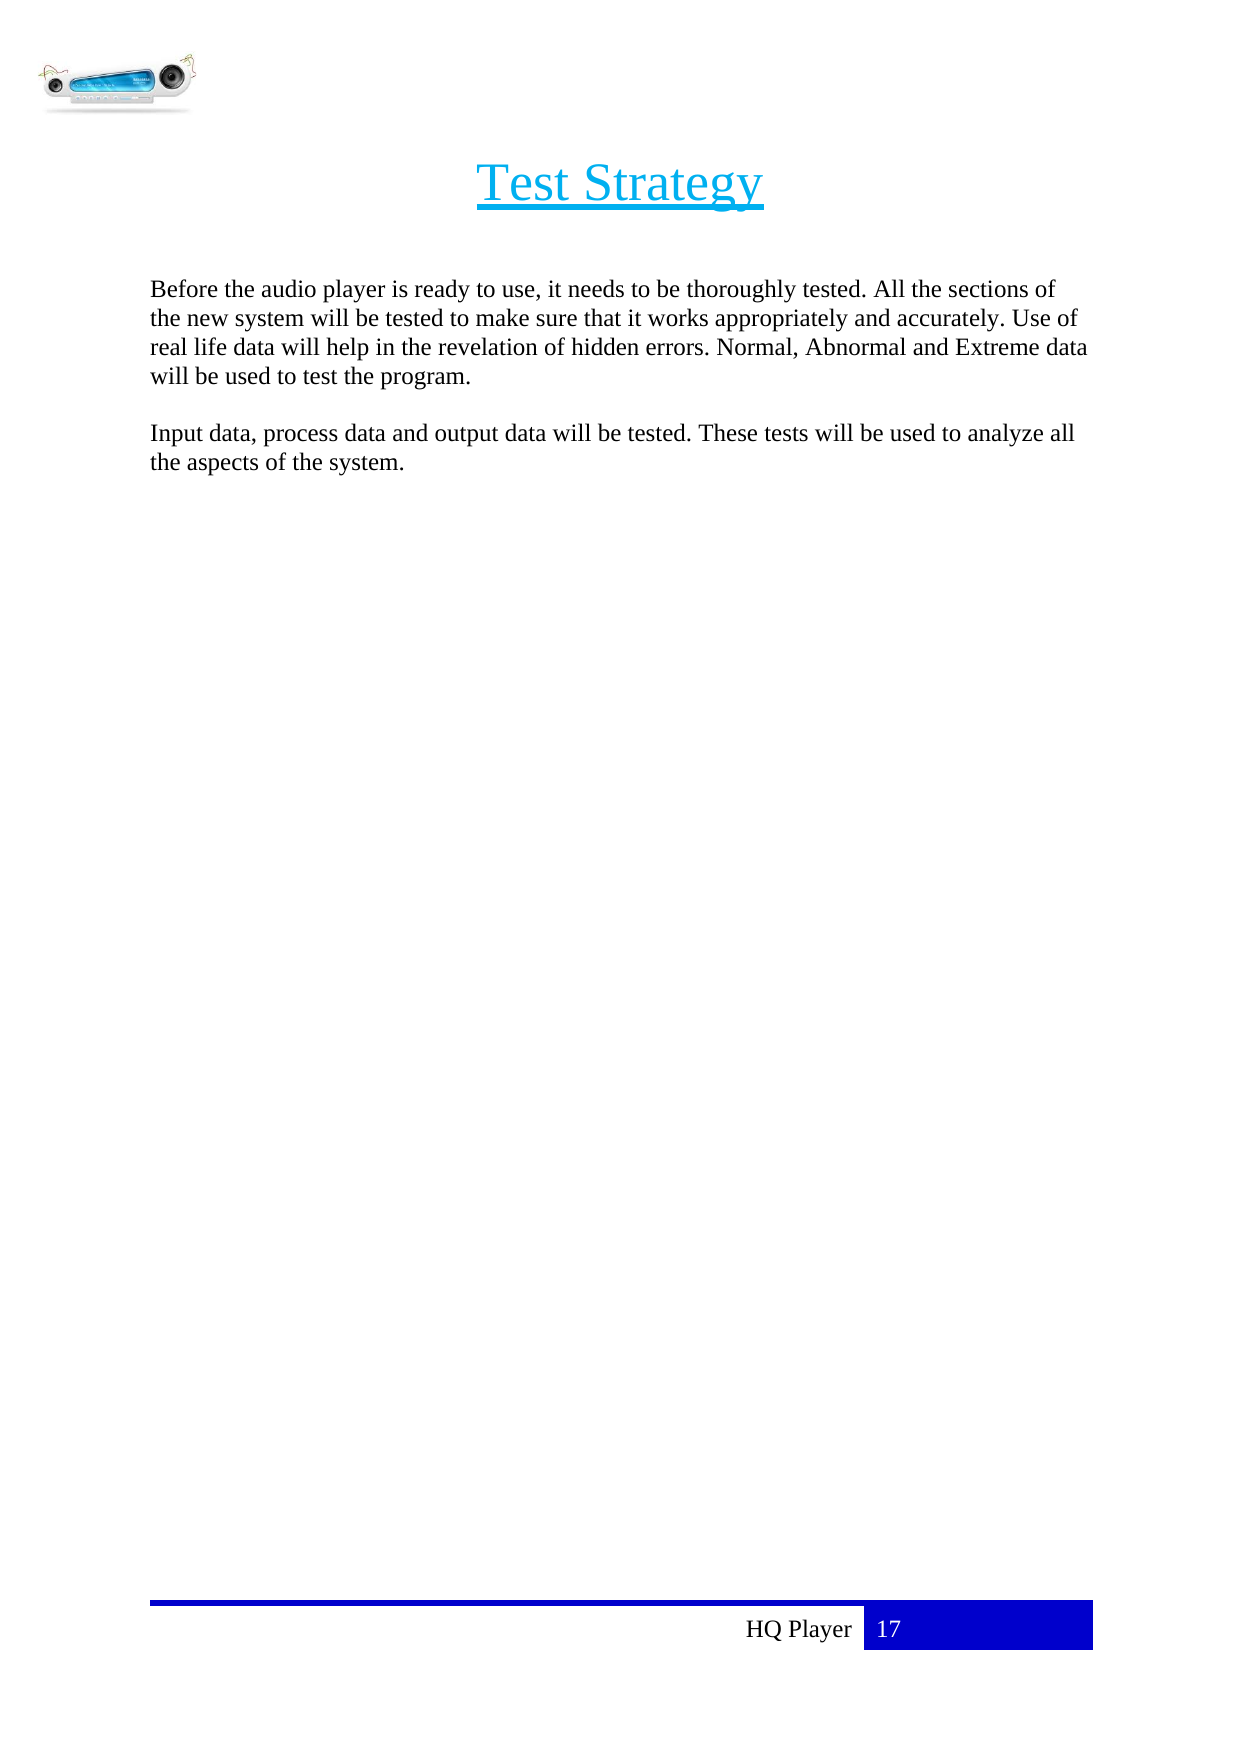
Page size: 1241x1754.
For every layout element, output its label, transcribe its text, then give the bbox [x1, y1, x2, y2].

text Test Strategy [150, 150, 1090, 212]
picture [37, 31, 197, 150]
text Before the audio player is ready to use, it needs to be thoroughly tested. All the sections of the new system will be tested to make sure that it works appropriately and accurately. Use of real life data will help in the revelation of hidden errors. Normal, Abnormal and Extreme data will be used to test the program. [150, 274, 1090, 389]
text Input data, process data and output data will be tested. These tests will be used to analyze all the aspects of the system. [150, 418, 1090, 476]
